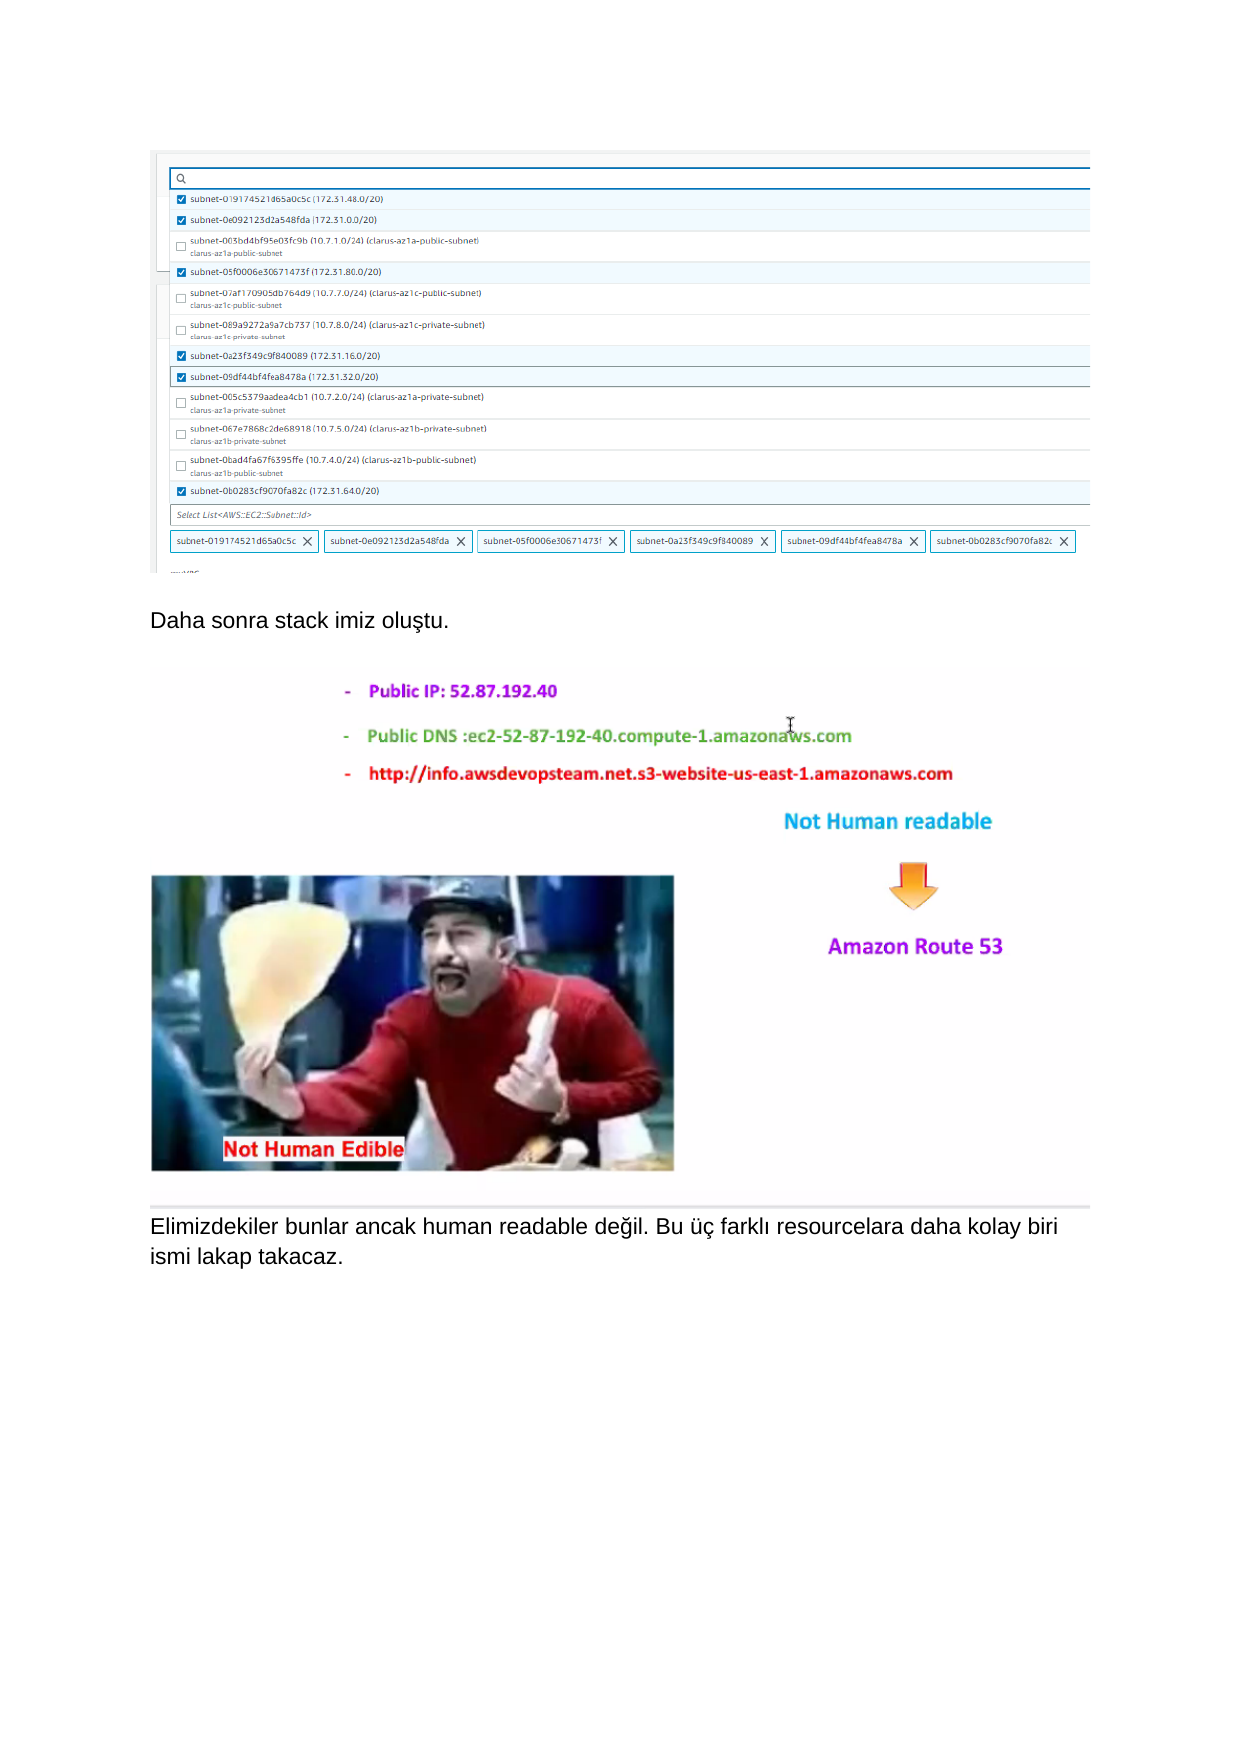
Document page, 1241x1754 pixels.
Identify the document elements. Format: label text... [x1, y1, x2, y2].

picture [150, 667, 1091, 1209]
text Elimizdekiler bunlar ancak human readable değil. Bu üç farklı resourcelara daha kolay biri ismi lakap takacaz. [150, 1213, 1090, 1269]
text Daha sonra stack imiz oluştu. [150, 607, 1090, 633]
picture [150, 150, 1091, 573]
